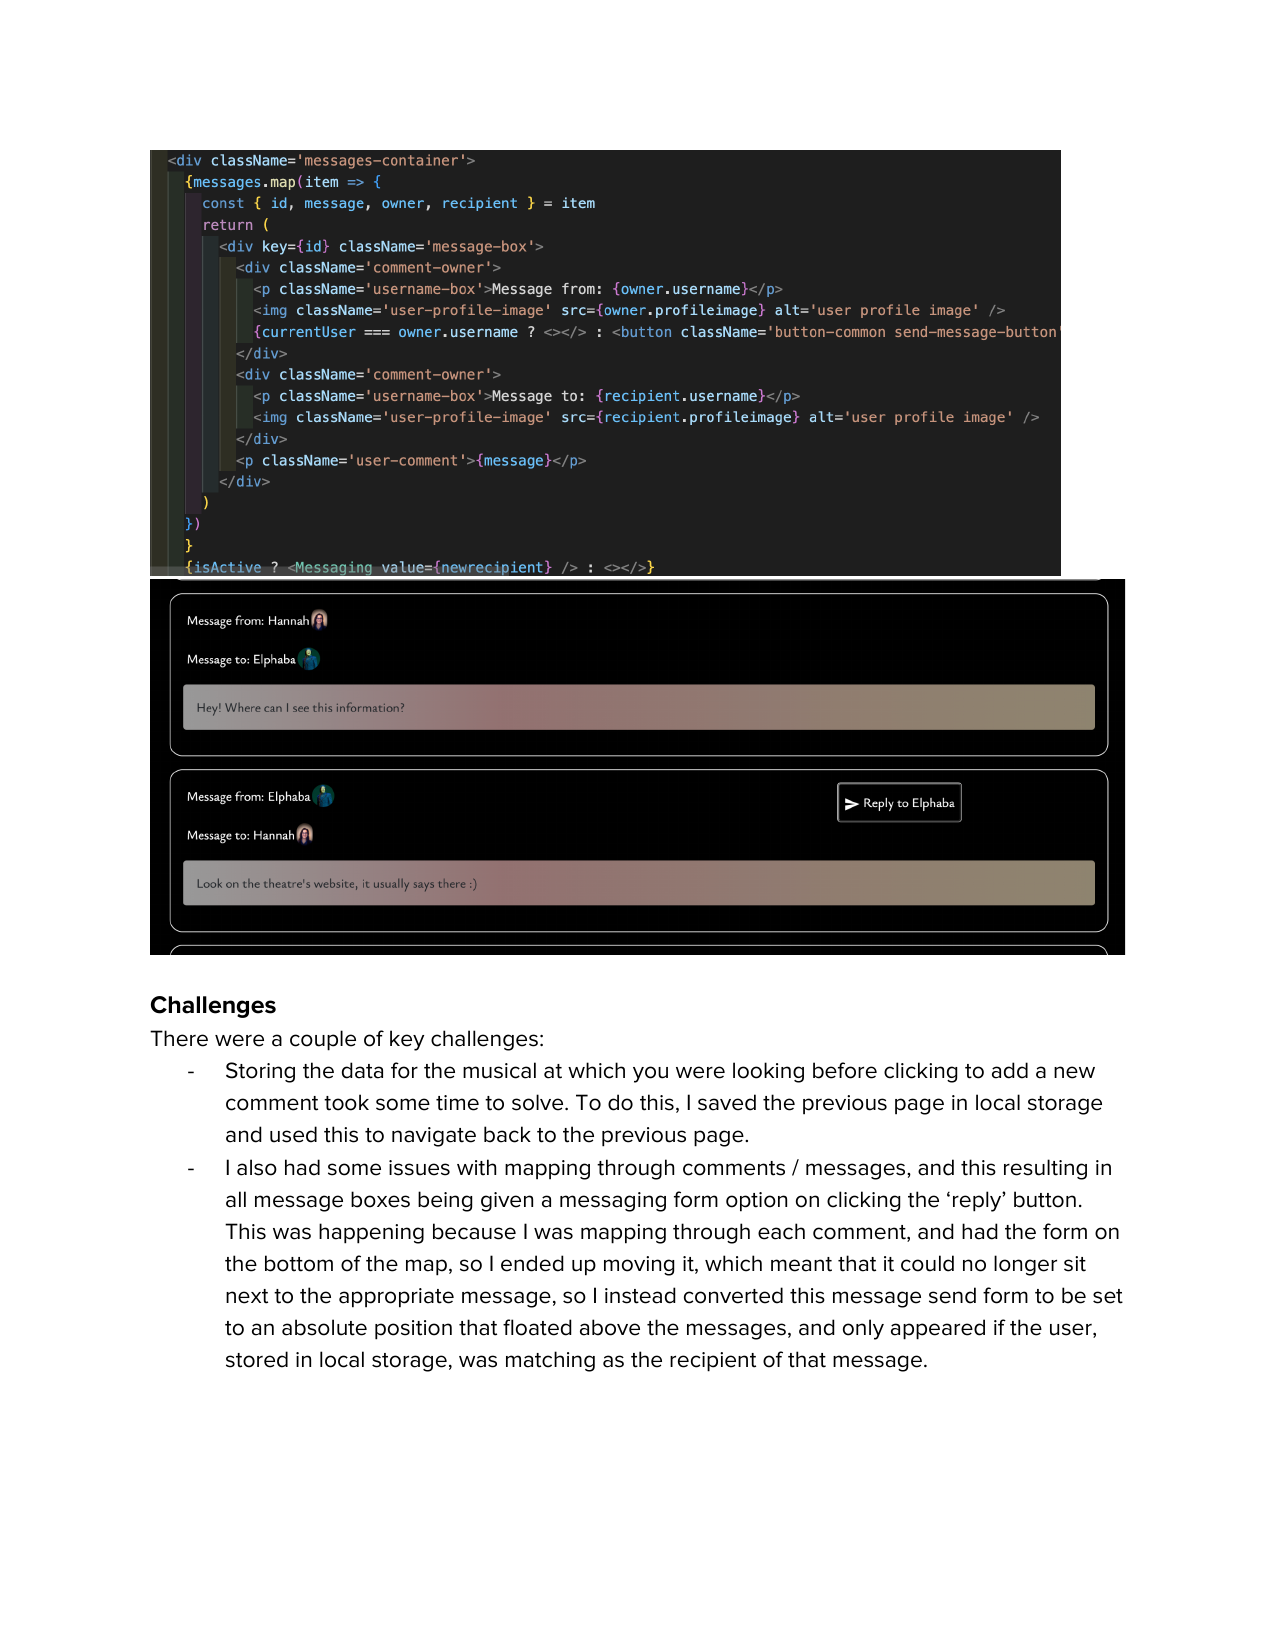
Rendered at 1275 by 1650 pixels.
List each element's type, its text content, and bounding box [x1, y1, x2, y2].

list Storing the data for the musical at which you were looking before clicking to add a new comment took some time to solve. To do this, I saved the previous page in local storage and used this to navigate back to the previous page. [187, 1058, 1125, 1150]
text Challenges [150, 991, 1125, 1021]
picture [150, 579, 1125, 955]
list I also had some issues with mapping through comments / messages, and this resulting in all message boxes being given a messaging form option on clicking the ‘reply’ button. This was happening because I was mapping through each comment, and had the form on the bottom of the map, so I ended up moving it, which meant that it could no longer sit next to the appropriate message, so I instead converted this message send form to be set to an absolute position that floated above the messages, and only appeared if the user, stored in local storage, was matching as the recipient of that message. [187, 1154, 1125, 1374]
picture [150, 150, 1061, 576]
text There were a couple of key challenges: [150, 1026, 1125, 1053]
